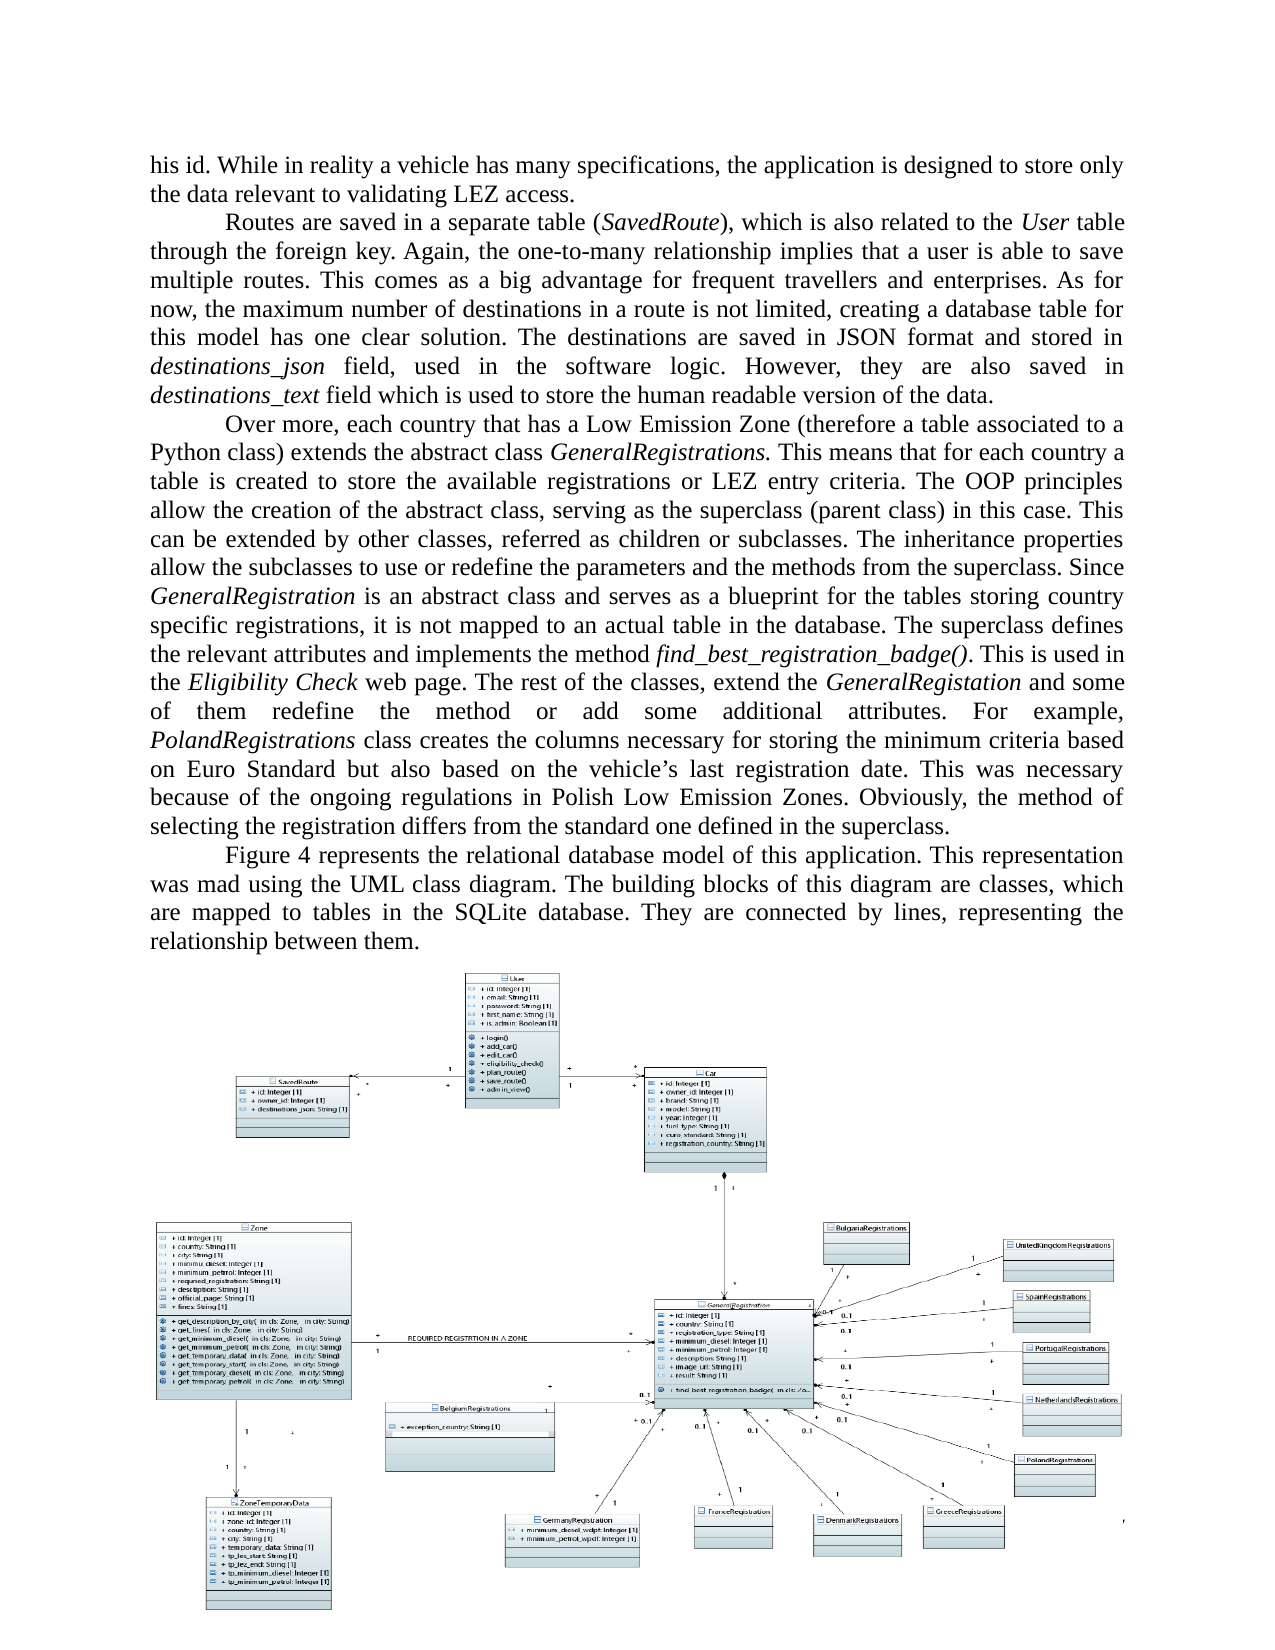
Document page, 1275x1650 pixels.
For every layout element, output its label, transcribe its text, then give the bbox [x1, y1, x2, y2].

text Figure 4 represents the relational database model of this application. This representation was mad using the UML class diagram. The building blocks of this diagram are classes, which are mapped to tables in the SQLite database. They are connected by lines, representing the relationship between them. [150, 840, 1125, 955]
picture [151, 968, 1122, 1609]
text Routes are saved in a separate table (SavedRoute), which is also related to the User table through the foreign key. Again, the one-to-many relationship implies that a user is able to save multiple routes. This comes as a big advantage for frequent travellers and enterprises. As for now, the maximum number of destinations in a route is not limited, creating a database table for this model has one clear solution. The destinations are saved in JSON format and stored in destinations_json field, used in the software logic. However, they are also saved in destinations_text field which is used to store the human readable version of the data. [150, 207, 1125, 409]
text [150, 150, 1125, 207]
text Over more, each country that has a Low Emission Zone (therefore a table associated to a Python class) extends the abstract class GeneralRegistrations. This means that for each country a table is created to store the available registrations or LEZ entry criteria. The OOP principles allow the creation of the abstract class, serving as the superclass (parent class) in this case. This can be extended by other classes, referred as children or subclasses. The inheritance properties allow the subclasses to use or redefine the parameters and the methods from the superclass. Since GeneralRegistration is an abstract class and serves as a blueprint for the tables storing country specific registrations, it is not mapped to an actual table in the database. The superclass defines the relevant attributes and implements the method find_best_registration_badge(). This is used in the Eligibility Check web page. The rest of the classes, extend the GeneralRegistation and some of them redefine the method or add some additional attributes. For example, PolandRegistrations class creates the columns necessary for storing the minimum criteria based on Euro Standard but also based on the vehicle’s last registration date. This was necessary because of the ongoing regulations in Polish Low Emission Zones. Obviously, the method of selecting the registration differs from the standard one defined in the superclass. [150, 409, 1125, 840]
